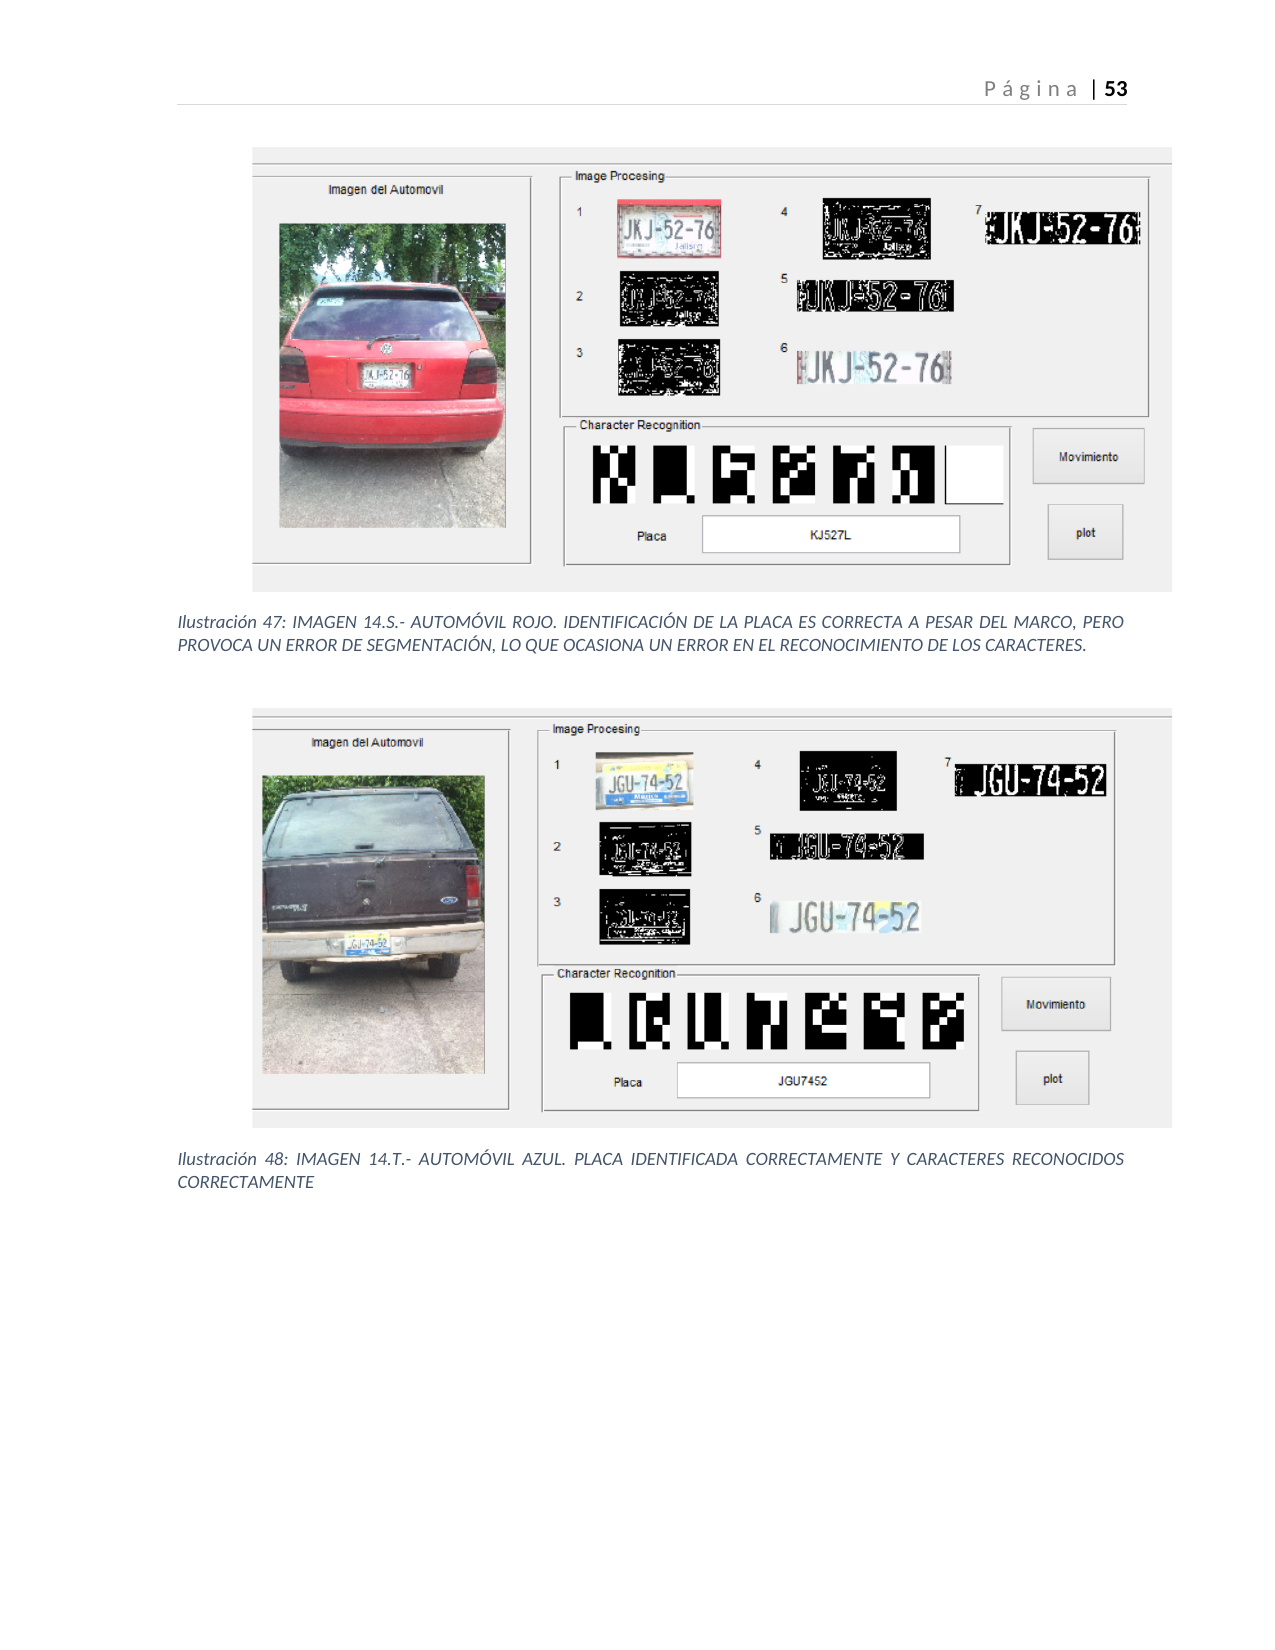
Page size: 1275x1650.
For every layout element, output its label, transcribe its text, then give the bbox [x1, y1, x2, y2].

picture [252, 708, 1173, 1128]
text Ilustración 47: IMAGEN 14.S.- AUTOMÓVIL ROJO. IDENTIFICACIÓN DE LA PLACA ES CORRECTA A PESAR DEL MARCO, PERO PROVOCA UN ERROR DE SEGMENTACIÓN, LO QUE OCASIONA UN ERROR EN EL RECONOCIMIENTO DE LOS CARACTERES. [177, 610, 1127, 656]
text Ilustración 48: IMAGEN 14.T.- AUTOMÓVIL AZUL. PLACA IDENTIFICADA CORRECTAMENTE Y CARACTERES RECONOCIDOS CORRECTAMENTE [177, 1147, 1127, 1193]
picture [252, 147, 1173, 592]
